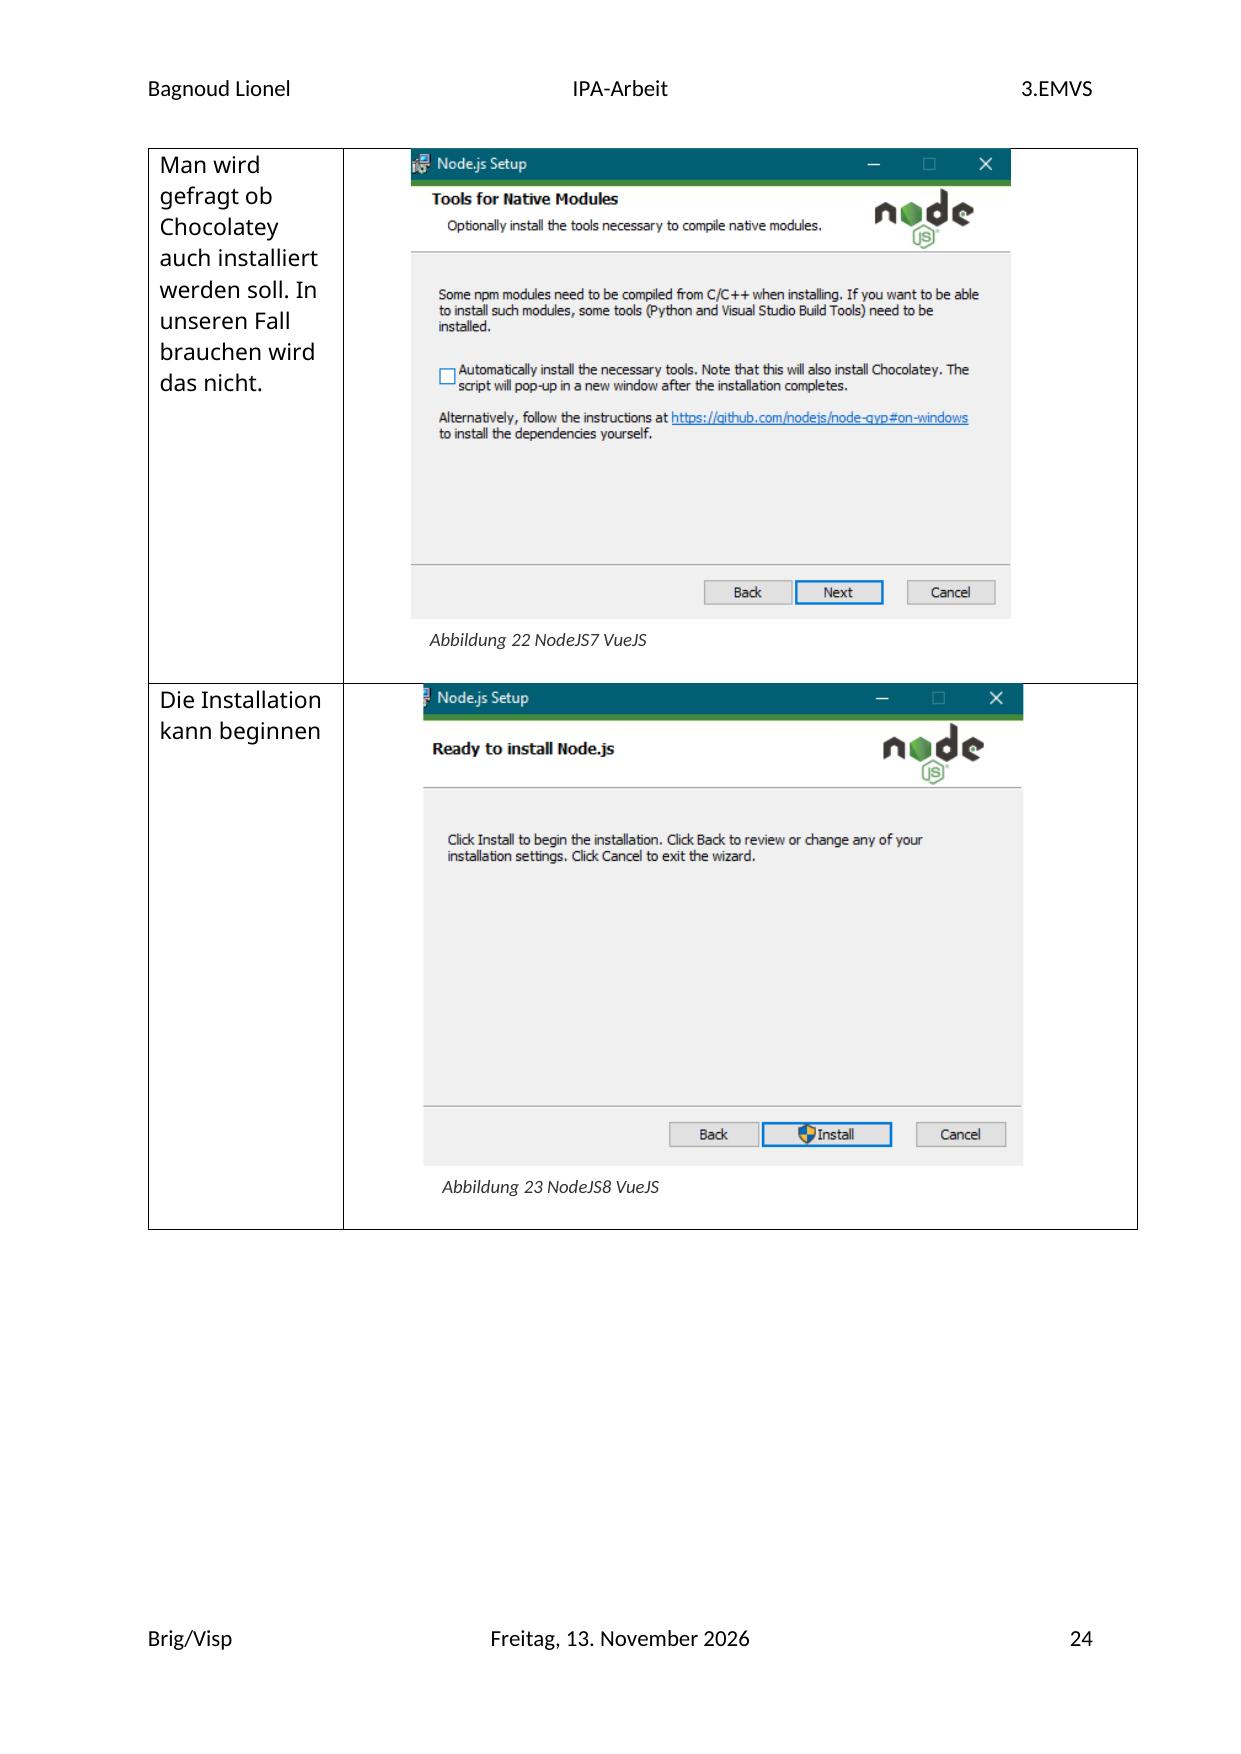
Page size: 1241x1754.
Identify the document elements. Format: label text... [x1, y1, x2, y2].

table_cell Die Installation kann beginnen [149, 684, 343, 1229]
table_cell [344, 149, 1137, 682]
table_cell Man wird gefragt ob Chocolatey auch installiert werden soll. In unseren Fall brauchen wird das nicht. [149, 149, 343, 682]
picture [423, 683, 1024, 1166]
table_cell [344, 684, 1137, 1229]
picture [410, 148, 1011, 619]
